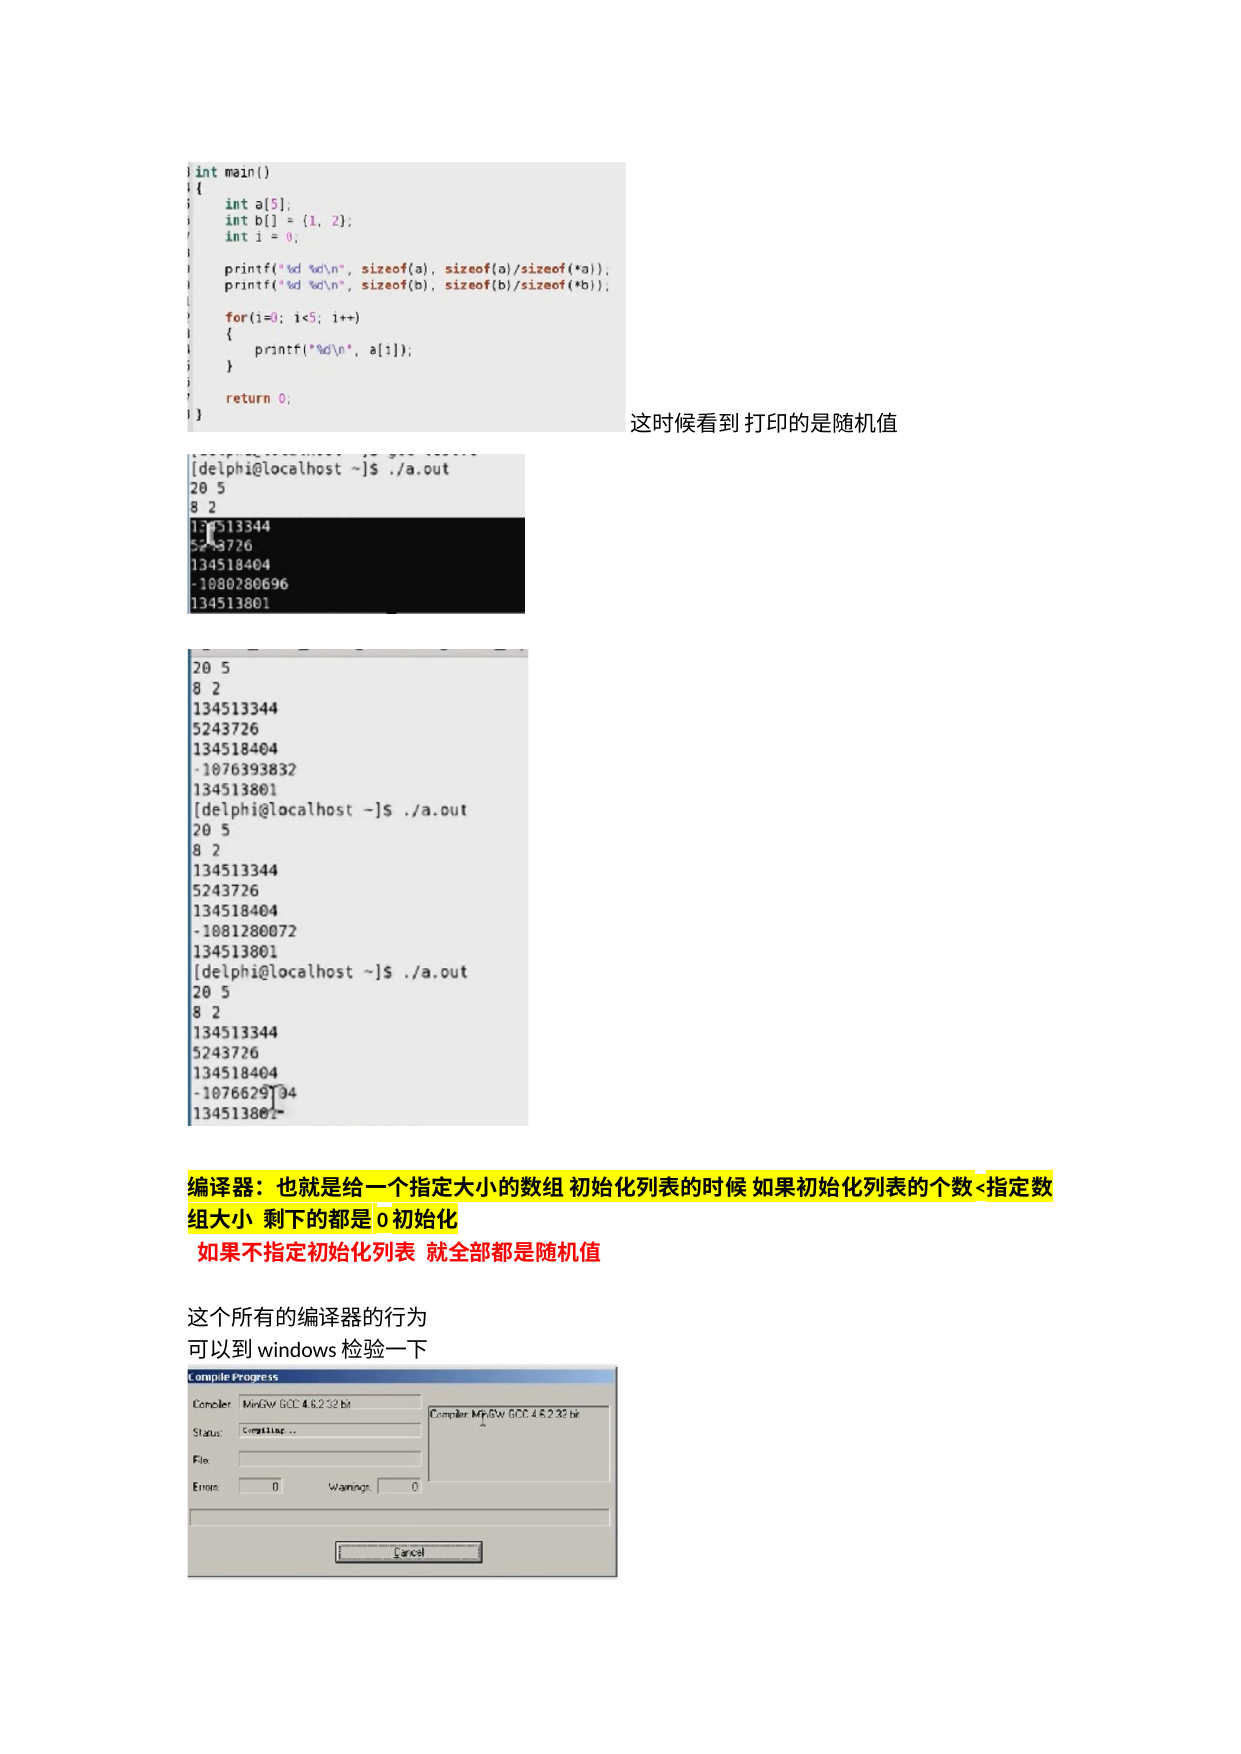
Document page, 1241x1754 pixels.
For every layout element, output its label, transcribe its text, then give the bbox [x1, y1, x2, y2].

text 可以到windows检验一下 [187, 1332, 1053, 1364]
picture [187, 162, 626, 432]
text 这个所有的编译器的行为 [187, 1299, 1053, 1332]
picture [187, 1364, 619, 1580]
text 如果不指定初始化列表 就全部都是随机值 [187, 1234, 1053, 1267]
text 编译器：也就是给一个指定大小的数组 初始化列表的时候 如果初始化列表的个数<指定数组大小 剩下的都是0初始化 [187, 1169, 1053, 1234]
picture [187, 454, 525, 614]
picture [187, 649, 529, 1126]
